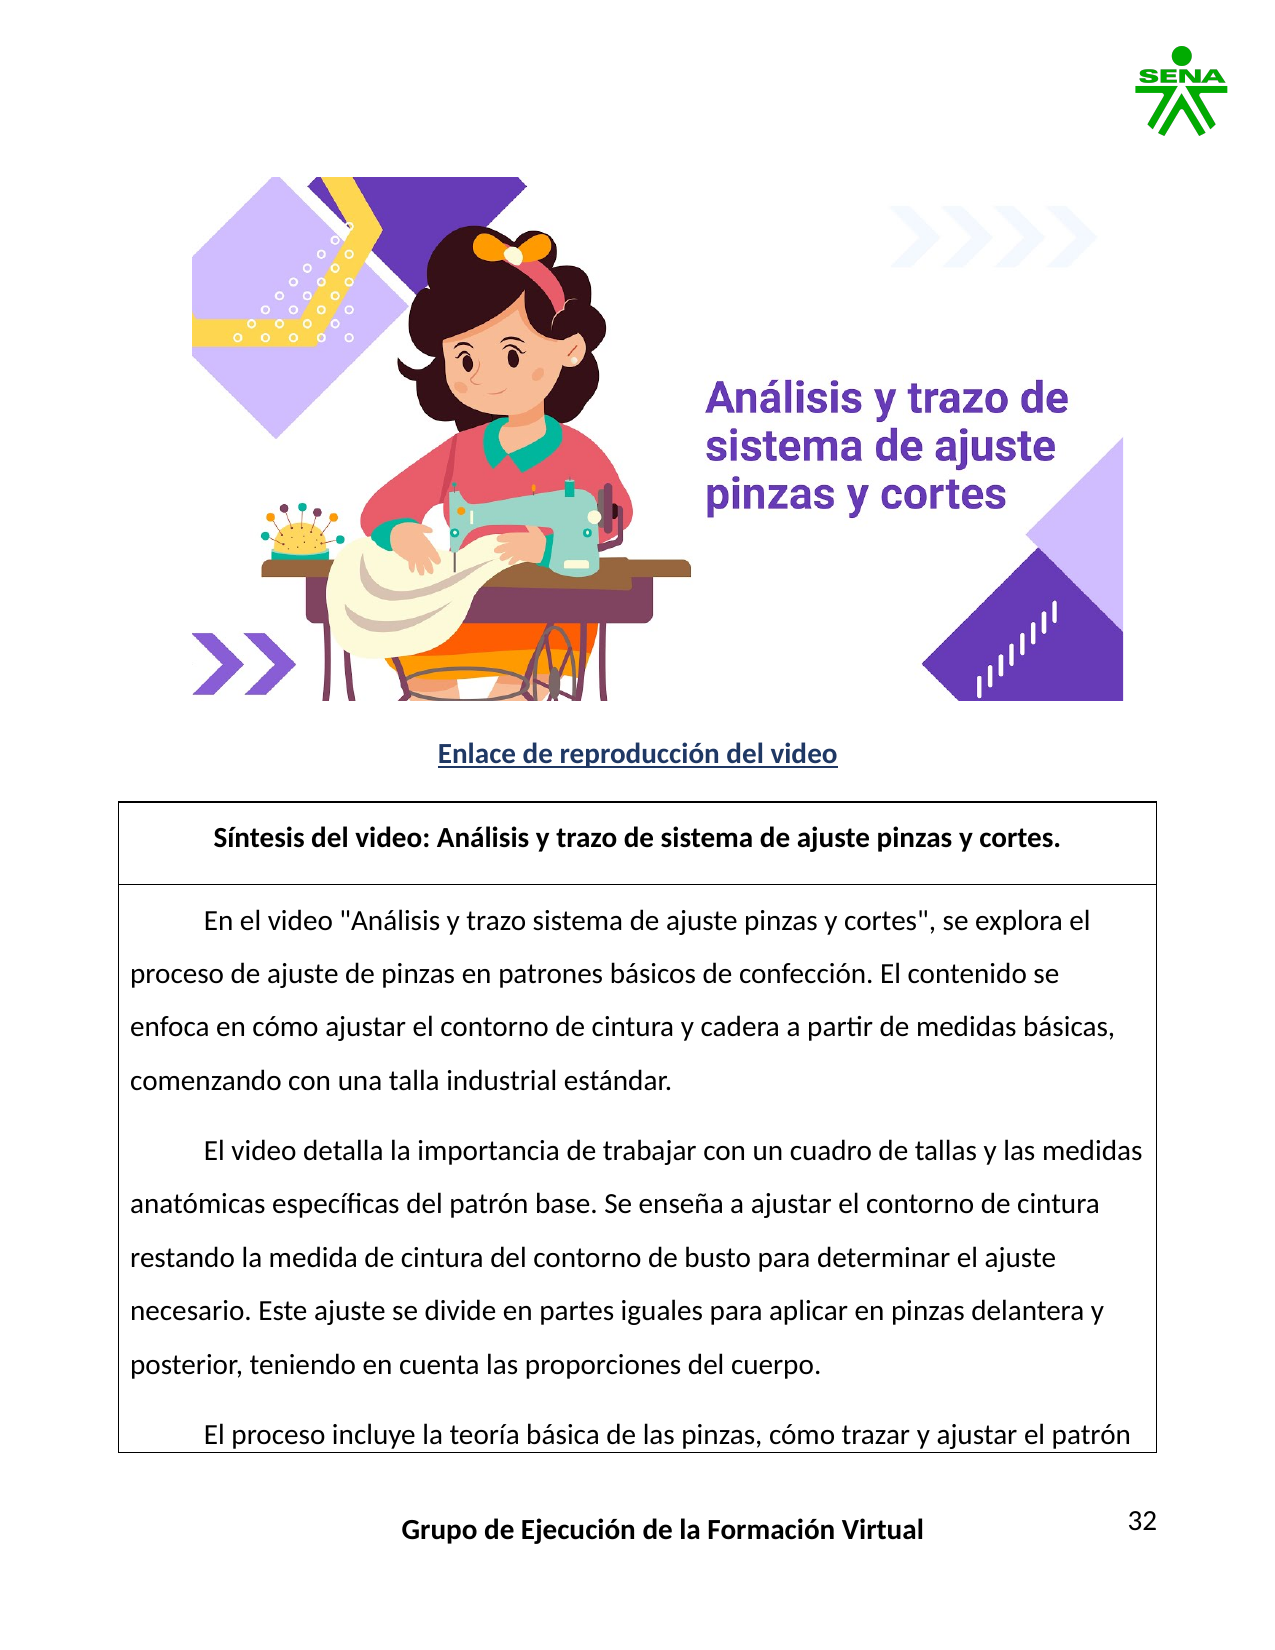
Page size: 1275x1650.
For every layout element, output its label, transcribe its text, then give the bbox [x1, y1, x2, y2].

table_header Síntesis del video: Análisis y trazo de sistema de ajuste pinzas y cortes. [119, 803, 1156, 884]
picture [192, 177, 1124, 701]
picture [1135, 46, 1228, 136]
text Enlace de reproducción del video [118, 736, 1157, 771]
